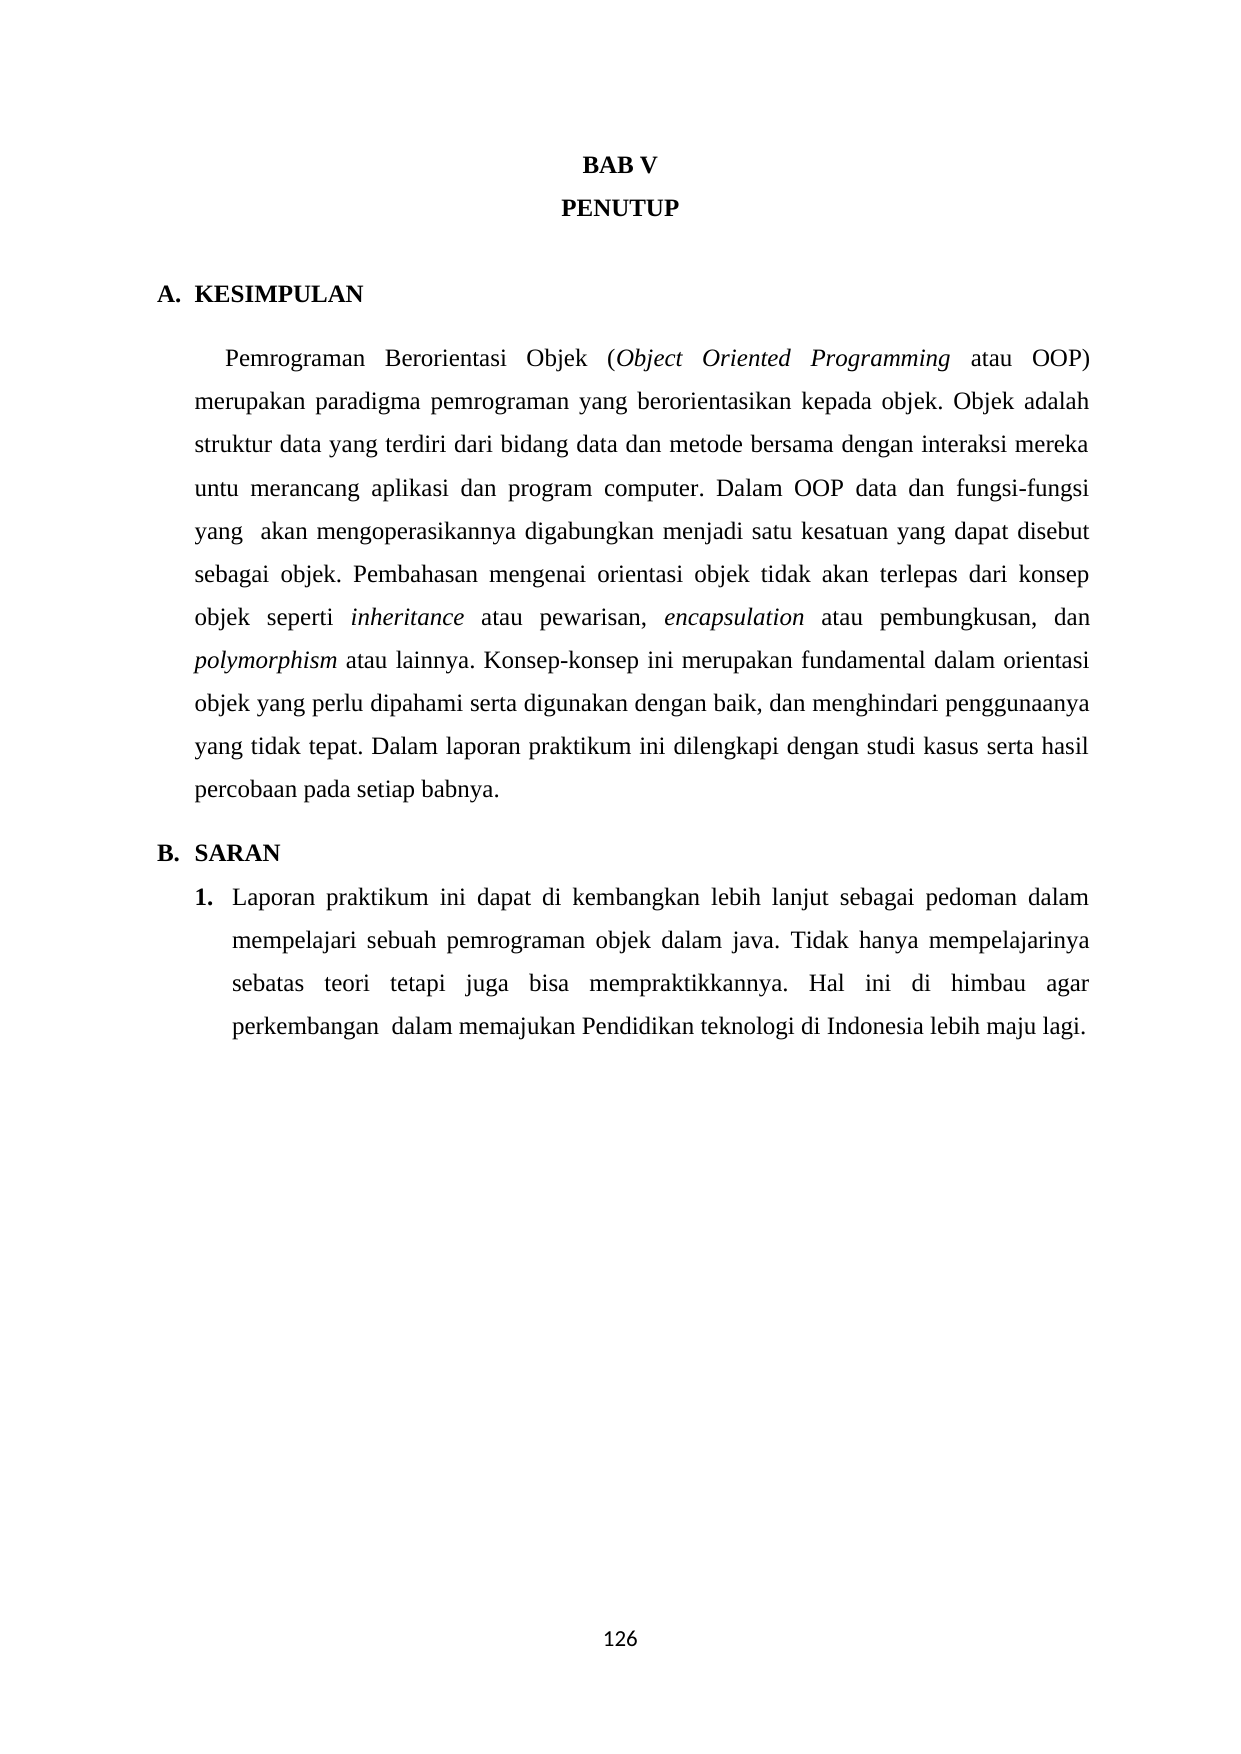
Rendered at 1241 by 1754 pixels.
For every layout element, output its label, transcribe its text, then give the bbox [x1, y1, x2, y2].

list BAB V [150, 150, 1090, 179]
text Pemrograman Berorientasi Objek (Object Oriented Programming atau OOP) merupakan paradigma pemrograman yang berorientasikan kepada objek. Objek adalah struktur data yang terdiri dari bidang data dan metode bersama dengan interaksi mereka untu merancang aplikasi dan program computer. Dalam OOP data dan fungsi-fungsi yang akan mengoperasikannya digabungkan menjadi satu kesatuan yang dapat disebut sebagai objek. Pembahasan mengenai orientasi objek tidak akan terlepas dari konsep objek seperti inheritance atau pewarisan, encapsulation atau pembungkusan, dan polymorphism atau lainnya. Konsep-konsep ini merupakan fundamental dalam orientasi objek yang perlu dipahami serta digunakan dengan baik, dan menghindari penggunaanya yang tidak tepat. Dalam laporan praktikum ini dilengkapi dengan studi kasus serta hasil percobaan pada setiap babnya. [194, 343, 1090, 803]
list PENUTUP [150, 193, 1090, 222]
list Laporan praktikum ini dapat di kembangkan lebih lanjut sebagai pedoman dalam mempelajari sebuah pemrograman objek dalam java. Tidak hanya mempelajarinya sebatas teori tetapi juga bisa mempraktikkannya. Hal ini di himbau agar perkembangan dalam memajukan Pendidikan teknologi di Indonesia lebih maju lagi. [194, 882, 1090, 1040]
list KESIMPULAN [157, 279, 1090, 308]
list SARAN [157, 838, 1090, 867]
